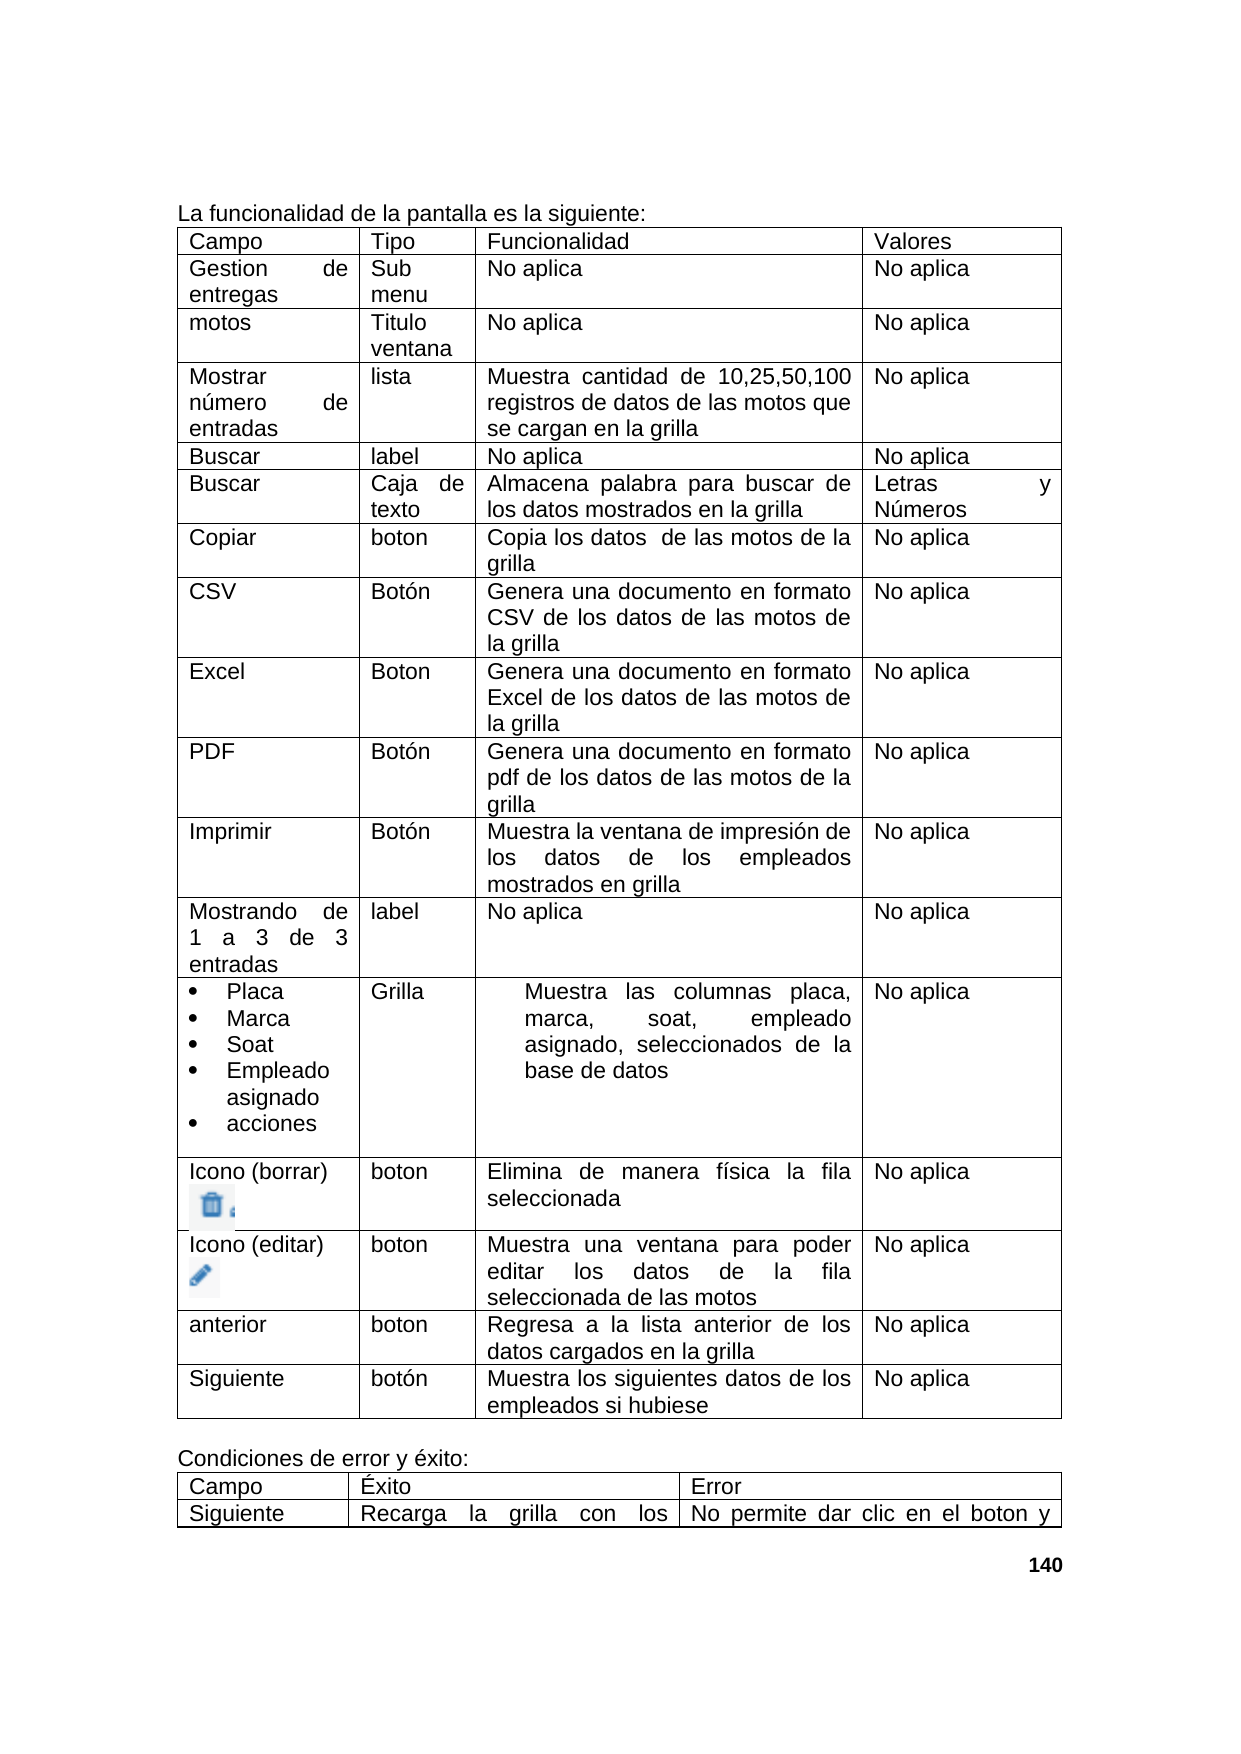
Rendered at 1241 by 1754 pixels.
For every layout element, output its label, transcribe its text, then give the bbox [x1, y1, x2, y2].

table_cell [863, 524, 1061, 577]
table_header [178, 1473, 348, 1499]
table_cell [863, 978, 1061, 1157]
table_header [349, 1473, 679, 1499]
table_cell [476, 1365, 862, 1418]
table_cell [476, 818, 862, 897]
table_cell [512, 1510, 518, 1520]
picture [188, 1257, 221, 1298]
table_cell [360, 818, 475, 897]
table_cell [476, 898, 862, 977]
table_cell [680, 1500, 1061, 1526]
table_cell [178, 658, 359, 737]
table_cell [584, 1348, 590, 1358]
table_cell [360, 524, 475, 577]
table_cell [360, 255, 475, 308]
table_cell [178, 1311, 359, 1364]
text Condiciones de error y éxito: [177, 1445, 1063, 1472]
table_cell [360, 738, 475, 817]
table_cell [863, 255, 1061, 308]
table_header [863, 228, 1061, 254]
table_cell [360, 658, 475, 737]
text La funcionalidad de la pantalla es la siguiente: [177, 200, 1063, 227]
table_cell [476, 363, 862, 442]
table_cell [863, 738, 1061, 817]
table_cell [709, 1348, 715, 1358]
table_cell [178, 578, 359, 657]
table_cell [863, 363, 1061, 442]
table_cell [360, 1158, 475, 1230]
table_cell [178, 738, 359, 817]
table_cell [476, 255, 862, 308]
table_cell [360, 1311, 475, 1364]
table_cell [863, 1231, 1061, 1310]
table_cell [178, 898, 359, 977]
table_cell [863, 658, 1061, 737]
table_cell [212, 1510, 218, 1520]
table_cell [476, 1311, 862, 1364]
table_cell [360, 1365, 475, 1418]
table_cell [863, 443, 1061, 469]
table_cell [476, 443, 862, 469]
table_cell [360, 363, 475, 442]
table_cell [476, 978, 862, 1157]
picture [188, 1184, 235, 1231]
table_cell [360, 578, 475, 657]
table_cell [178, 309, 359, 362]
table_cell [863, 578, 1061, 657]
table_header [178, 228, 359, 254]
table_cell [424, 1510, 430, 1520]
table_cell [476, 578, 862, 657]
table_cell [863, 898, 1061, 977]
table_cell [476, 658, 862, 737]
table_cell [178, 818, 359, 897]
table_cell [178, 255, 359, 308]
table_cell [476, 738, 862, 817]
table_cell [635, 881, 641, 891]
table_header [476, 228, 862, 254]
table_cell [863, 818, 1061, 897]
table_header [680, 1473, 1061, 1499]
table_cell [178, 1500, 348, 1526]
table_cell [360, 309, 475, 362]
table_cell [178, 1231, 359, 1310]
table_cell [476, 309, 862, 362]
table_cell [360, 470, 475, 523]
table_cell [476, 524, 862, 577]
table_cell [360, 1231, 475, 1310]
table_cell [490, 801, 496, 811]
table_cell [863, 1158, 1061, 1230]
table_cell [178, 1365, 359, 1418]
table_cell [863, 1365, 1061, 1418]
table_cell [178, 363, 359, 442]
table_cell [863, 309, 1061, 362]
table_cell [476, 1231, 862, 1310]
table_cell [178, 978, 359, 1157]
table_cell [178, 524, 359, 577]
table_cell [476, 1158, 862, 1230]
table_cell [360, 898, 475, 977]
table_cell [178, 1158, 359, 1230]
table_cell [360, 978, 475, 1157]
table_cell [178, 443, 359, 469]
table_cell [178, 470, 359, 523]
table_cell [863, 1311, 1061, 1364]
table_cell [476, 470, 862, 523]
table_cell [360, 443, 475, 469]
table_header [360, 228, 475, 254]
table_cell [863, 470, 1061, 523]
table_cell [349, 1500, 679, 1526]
